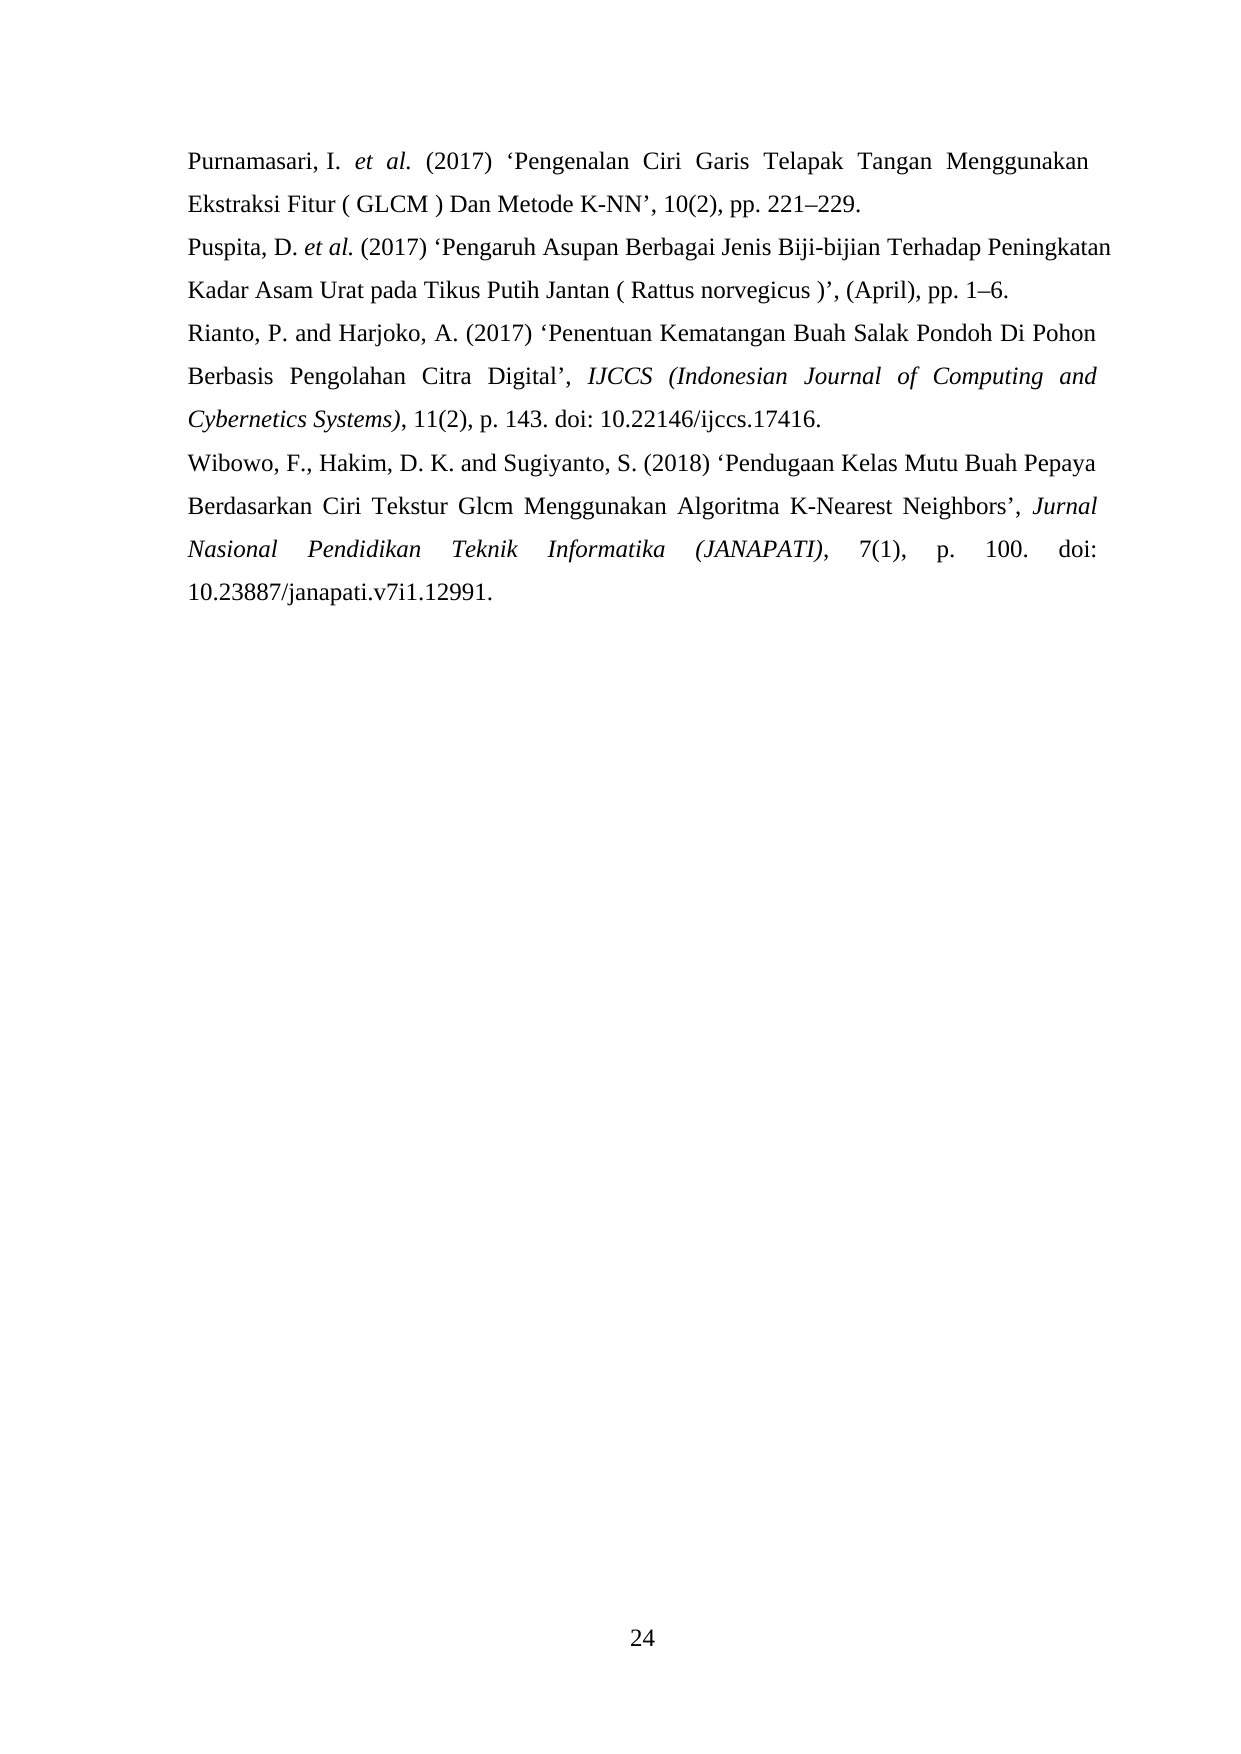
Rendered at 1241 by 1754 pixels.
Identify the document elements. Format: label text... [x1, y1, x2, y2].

text Kadar Asam Urat pada Tikus Putih Jantan ( Rattus norvegicus )’, (April), pp. 1–6. [187, 275, 1176, 304]
text Puspita, D. et al. (2017) ‘Pengaruh Asupan Berbagai Jenis Biji-bijian Terhadap Peningkatan [187, 232, 1176, 261]
text Rianto, P. and Harjoko, A. (2017) ‘Penentuan Kematangan Buah Salak Pondoh Di Pohon Berbasis Pengolahan Citra Digital’, IJCCS (Indonesian Journal of Computing and Cybernetics Systems), 11(2), p. 143. doi: 10.22146/ijccs.17416. [187, 318, 1097, 433]
text Purnamasari, I. et al. (2017) ‘Pengenalan Ciri Garis Telapak Tangan Menggunakan [187, 146, 1176, 174]
text Wibowo, F., Hakim, D. K. and Sugiyanto, S. (2018) ‘Pendugaan Kelas Mutu Buah Pepaya Berdasarkan Ciri Tekstur Glcm Menggunakan Algoritma K-Nearest Neighbors’, Jurnal Nasional Pendidikan Teknik Informatika (JANAPATI), 7(1), p. 100. doi: 10.23887/janapati.v7i1.12991. [187, 448, 1097, 606]
text Ekstraksi Fitur ( GLCM ) Dan Metode K-NN’, 10(2), pp. 221–229. [187, 189, 1176, 217]
